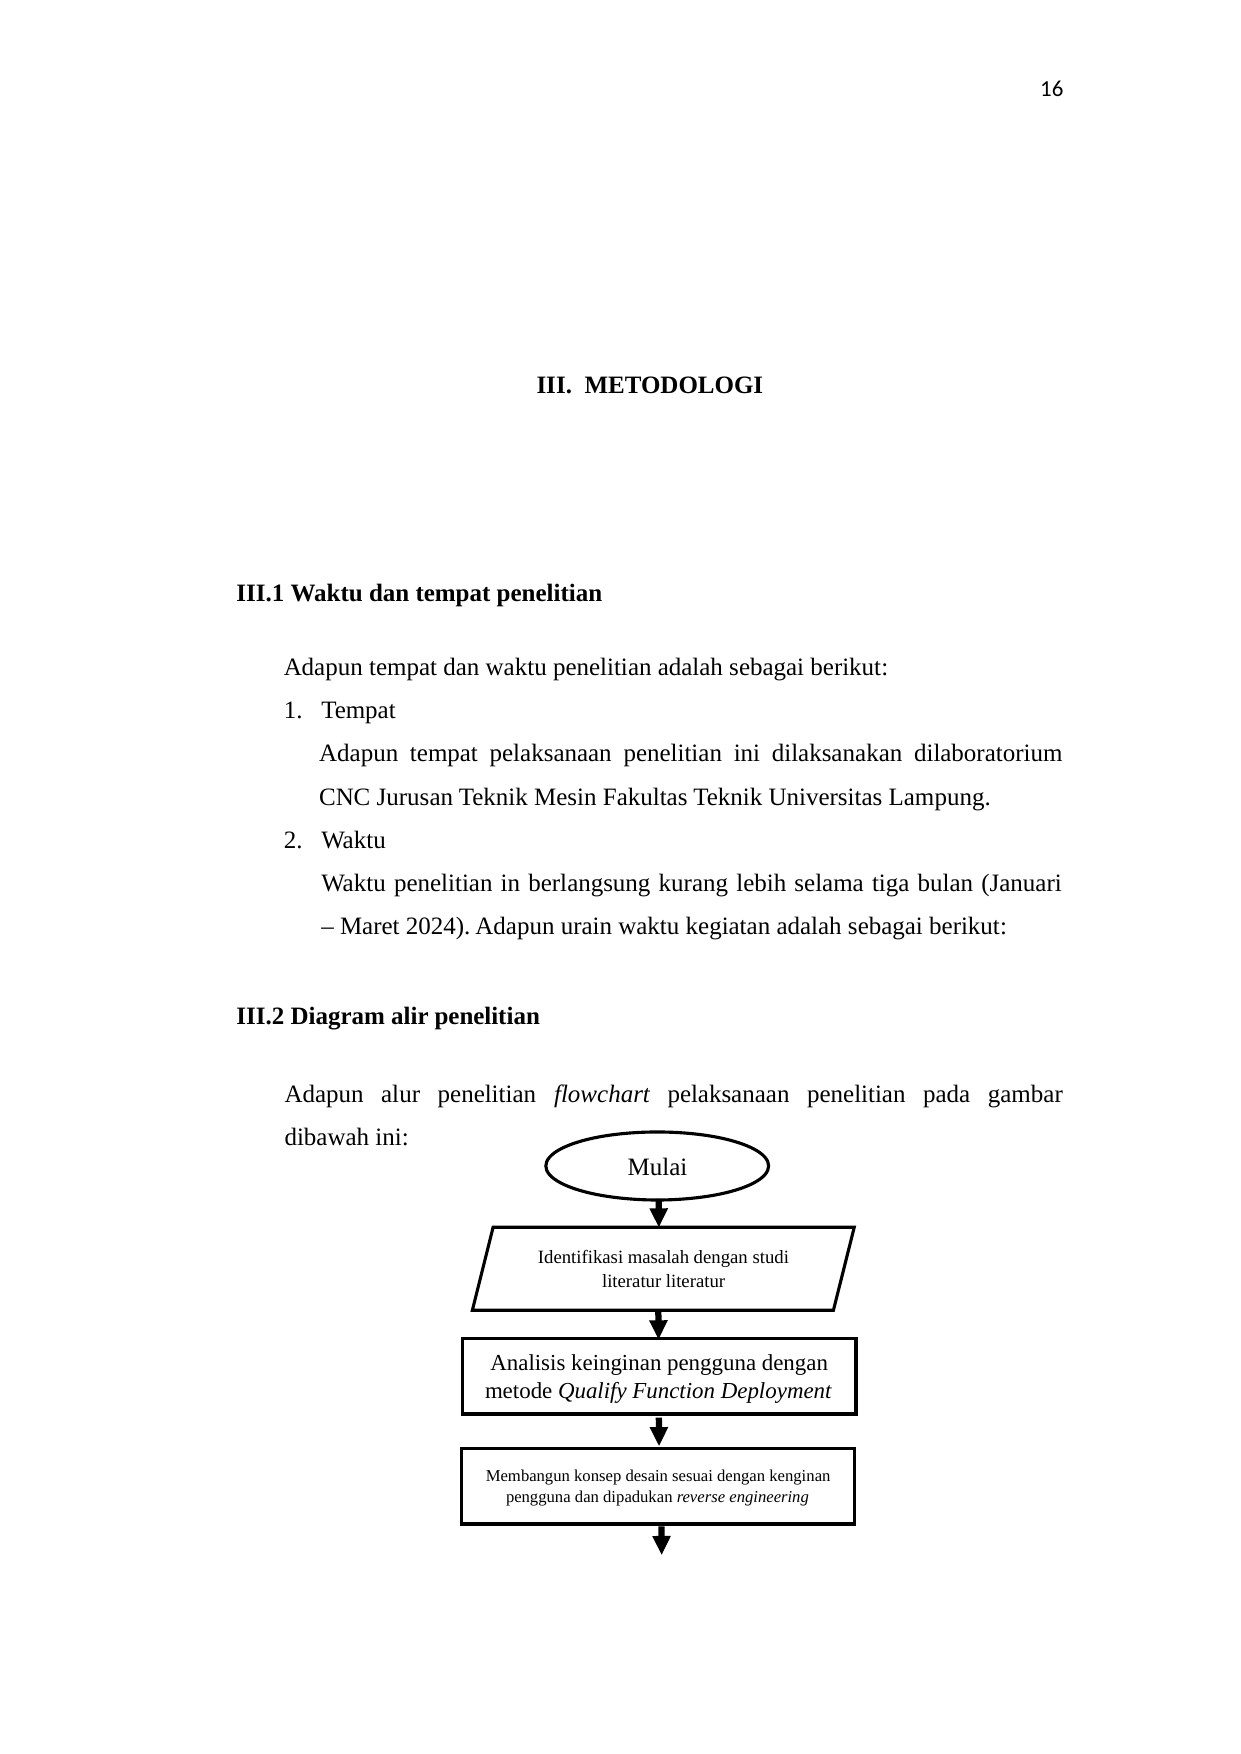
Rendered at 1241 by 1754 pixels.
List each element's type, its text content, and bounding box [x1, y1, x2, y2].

list Tempat [283, 695, 1063, 724]
text Adapun tempat dan waktu penelitian adalah sebagai berikut: [236, 652, 1063, 681]
subtitle Diagram alir penelitian [236, 1001, 1063, 1030]
text Adapun tempat pelaksanaan penelitian ini dilaksanakan dilaboratorium CNC Jurusan Teknik Mesin Fakultas Teknik Universitas Lampung. [319, 738, 1063, 810]
text Adapun alur penelitian flowchart pelaksanaan penelitian pada gambar dibawah ini: [284, 1079, 1063, 1151]
list Waktu [283, 825, 1063, 853]
subtitle Waktu dan tempat penelitian [236, 578, 1063, 607]
list Waktu penelitian in berlangsung kurang lebih selama tiga bulan (Januari – Maret 2024). Adapun urain waktu kegiatan adalah sebagai berikut: [321, 868, 1063, 940]
subtitle METODOLOGI [236, 370, 1063, 399]
